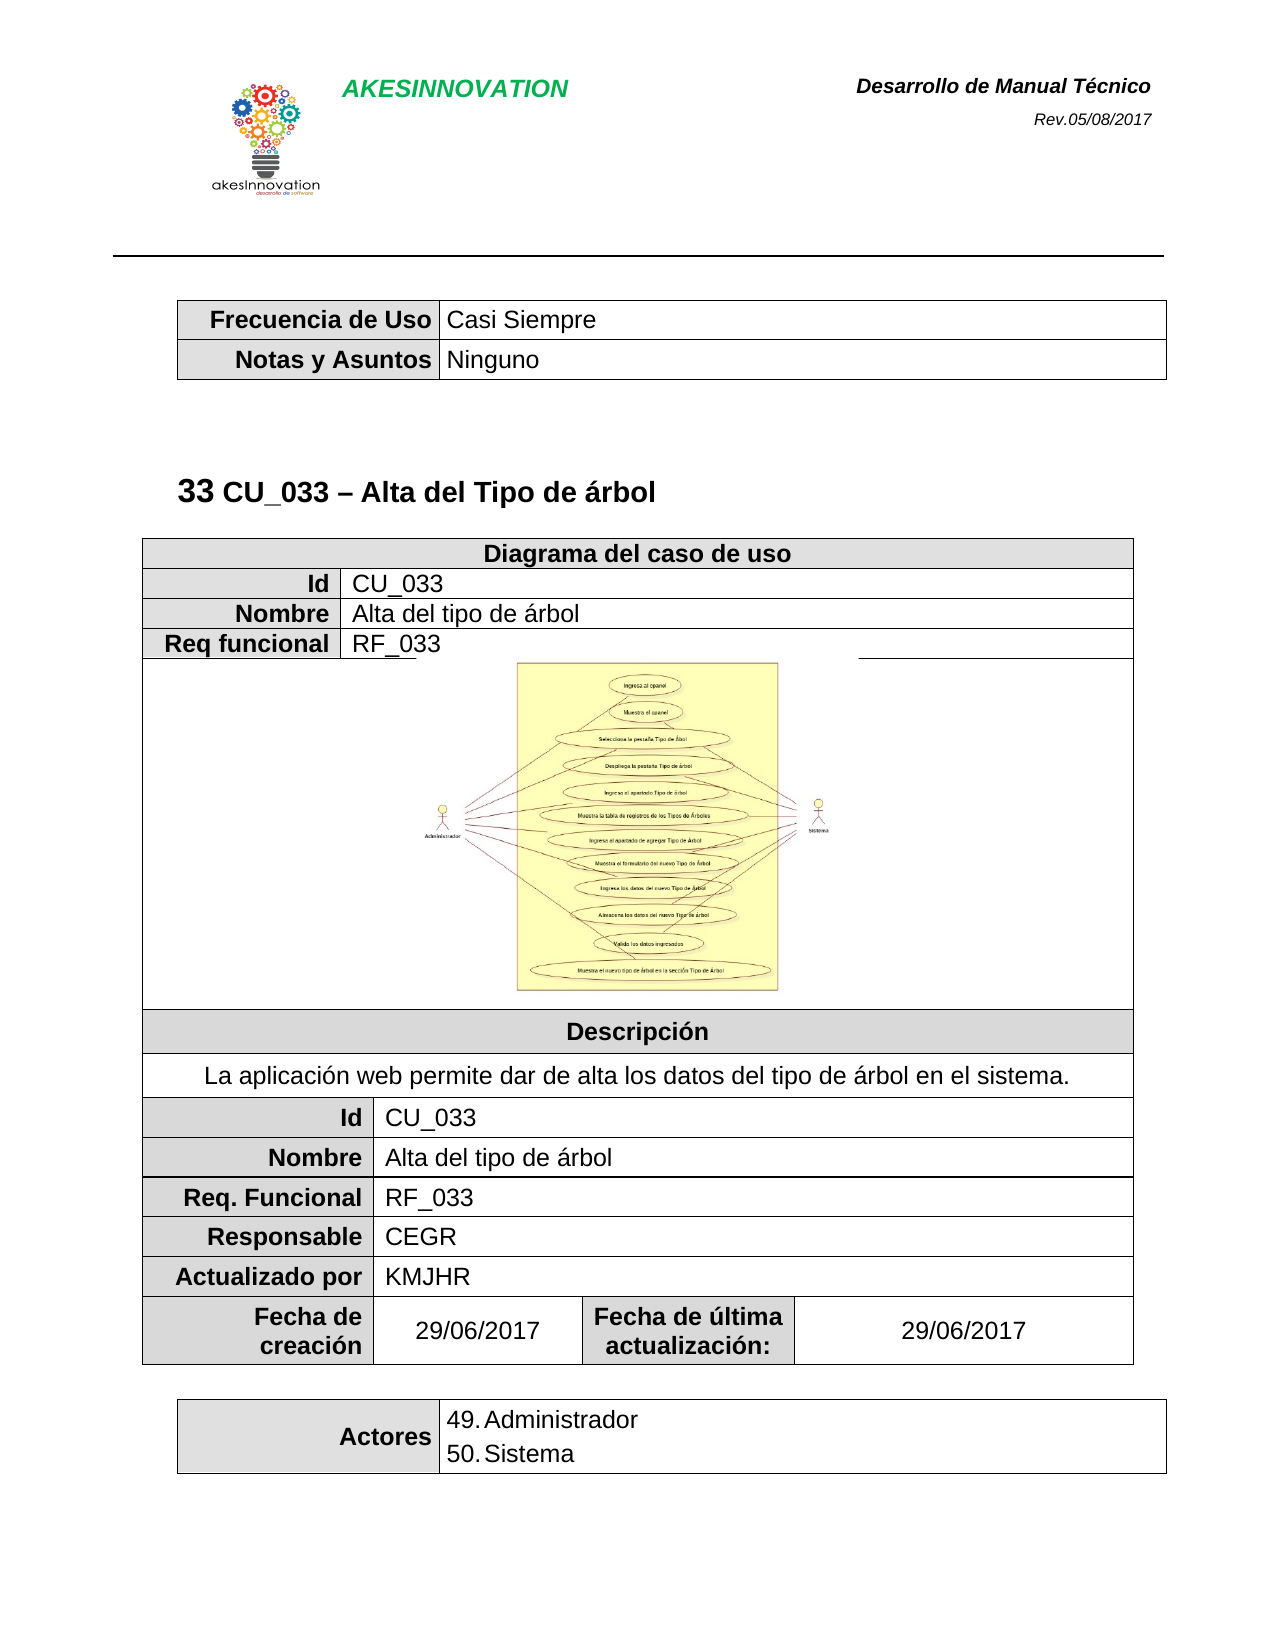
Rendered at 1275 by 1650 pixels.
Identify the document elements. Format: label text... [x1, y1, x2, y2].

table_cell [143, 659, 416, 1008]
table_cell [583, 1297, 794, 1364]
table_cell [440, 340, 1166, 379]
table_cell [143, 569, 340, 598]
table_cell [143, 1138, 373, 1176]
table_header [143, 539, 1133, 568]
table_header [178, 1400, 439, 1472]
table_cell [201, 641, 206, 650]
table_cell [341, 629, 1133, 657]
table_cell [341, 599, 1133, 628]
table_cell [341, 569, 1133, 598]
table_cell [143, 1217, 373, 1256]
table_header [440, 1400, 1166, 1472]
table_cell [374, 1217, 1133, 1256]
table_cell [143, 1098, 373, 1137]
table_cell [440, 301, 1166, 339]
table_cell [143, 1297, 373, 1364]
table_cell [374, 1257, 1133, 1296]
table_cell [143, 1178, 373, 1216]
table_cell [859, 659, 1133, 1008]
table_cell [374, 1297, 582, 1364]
picture [416, 658, 859, 1009]
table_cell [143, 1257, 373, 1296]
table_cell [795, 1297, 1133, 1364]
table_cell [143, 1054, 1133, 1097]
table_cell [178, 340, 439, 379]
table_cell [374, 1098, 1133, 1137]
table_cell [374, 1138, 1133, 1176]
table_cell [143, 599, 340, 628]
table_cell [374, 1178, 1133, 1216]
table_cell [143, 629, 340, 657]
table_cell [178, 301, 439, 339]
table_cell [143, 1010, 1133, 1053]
picture [198, 73, 331, 227]
list CU_033 – Alta del Tipo de árbol [177, 471, 1098, 509]
